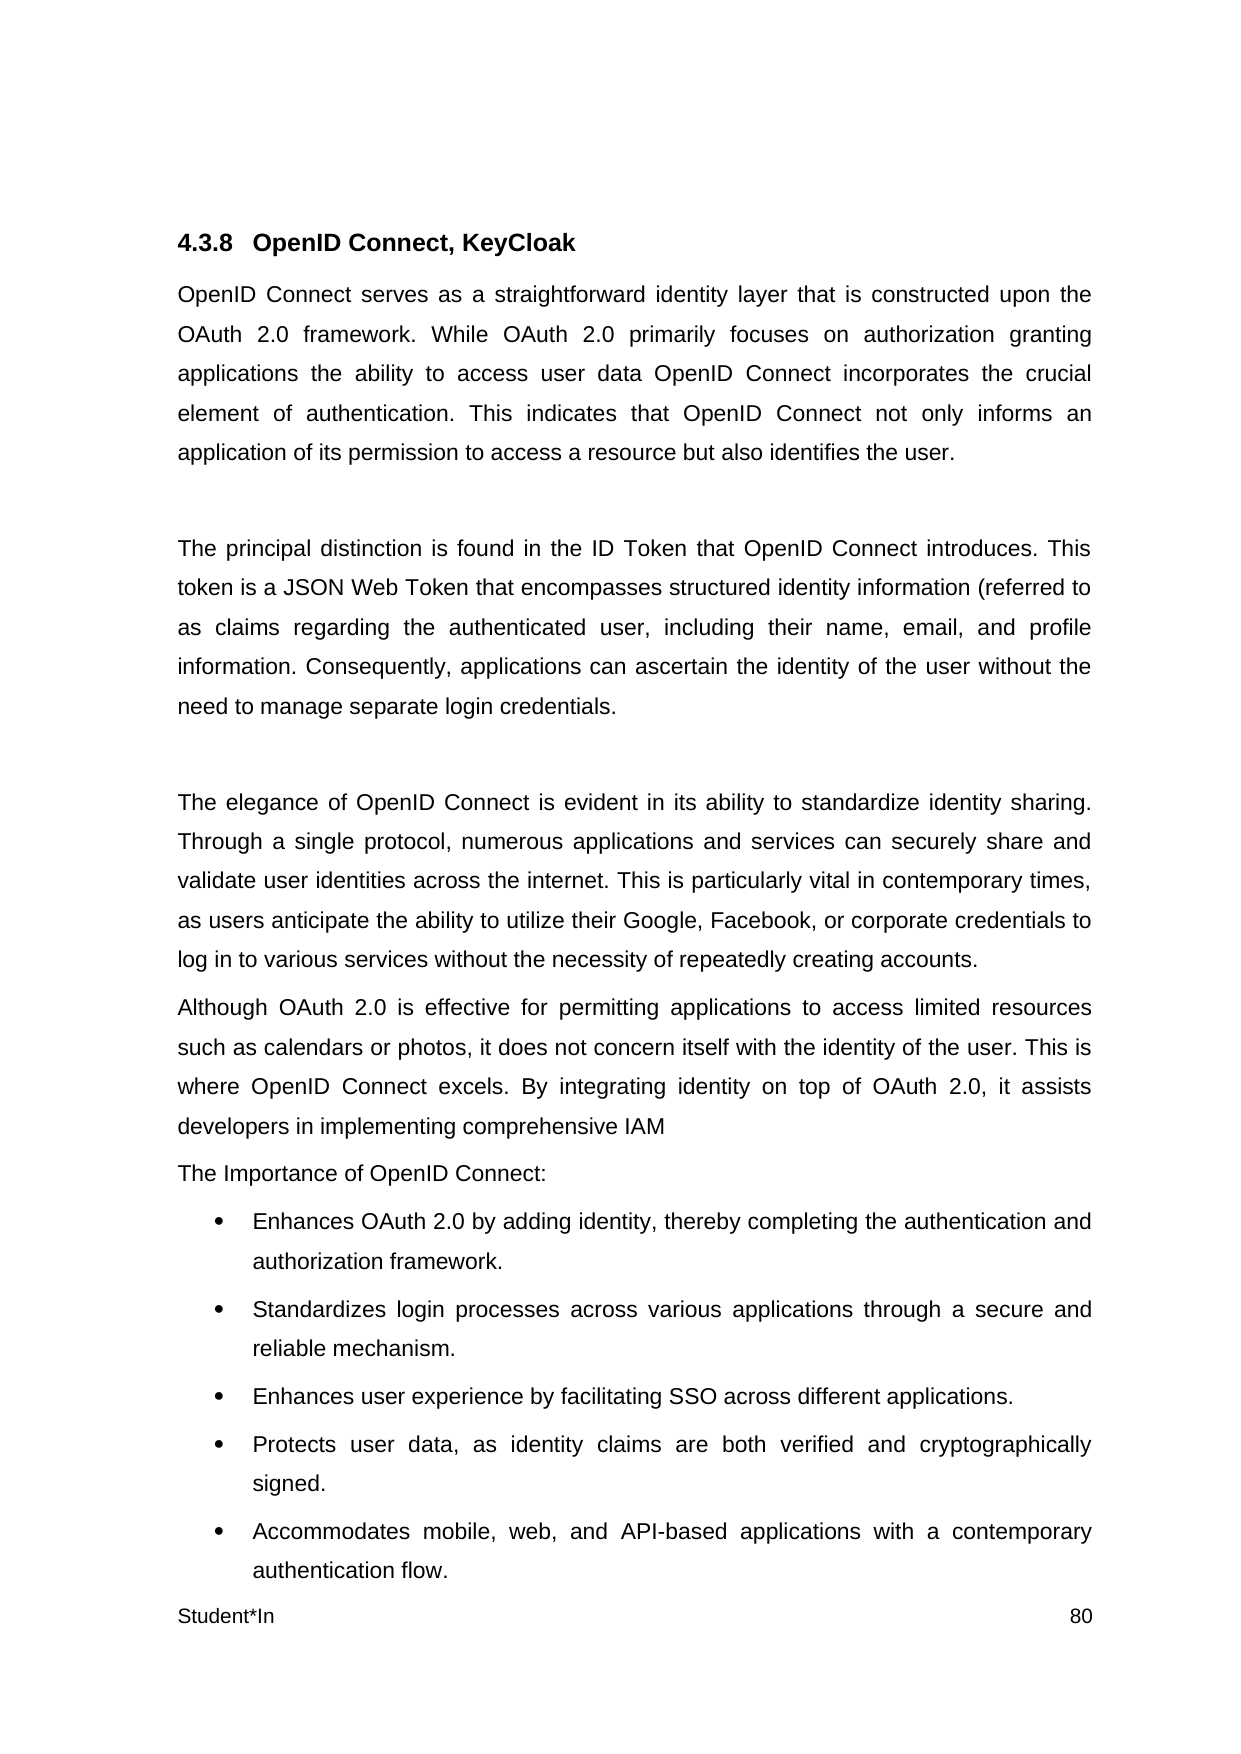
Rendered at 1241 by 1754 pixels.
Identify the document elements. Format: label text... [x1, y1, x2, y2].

text Although OAuth 2.0 is effective for permitting applications to access limited resources such as calendars or photos, it does not concern itself with the identity of the user. This is where OpenID Connect excels. By integrating identity on top of OAuth 2.0, it assists developers in implementing comprehensive IAM [177, 994, 1092, 1139]
text The principal distinction is found in the ID Token that OpenID Connect introduces. This token is a JSON Web Token that encompasses structured identity information (referred to as claims regarding the authenticated user, including their name, email, and profile information. Consequently, applications can ascertain the identity of the user without the need to manage separate login credentials. [177, 535, 1092, 719]
text OpenID Connect serves as a straightforward identity layer that is constructed upon the OAuth 2.0 framework. While OAuth 2.0 primarily focuses on authorization granting applications the ability to access user data OpenID Connect incorporates the crucial element of authentication. This indicates that OpenID Connect not only informs an application of its permission to access a resource but also identifies the user. [177, 281, 1092, 466]
list Enhances OAuth 2.0 by adding identity, thereby completing the authentication and authorization framework. [215, 1208, 1092, 1274]
text The Importance of OpenID Connect: [177, 1160, 1092, 1187]
text The elegance of OpenID Connect is evident in its ability to standardize identity sharing. Through a single protocol, numerous applications and services can securely share and validate user identities across the internet. This is particularly vital in contemporary times, as users anticipate the ability to utilize their Google, Facebook, or corporate credentials to log in to various services without the necessity of repeatedly creating accounts. [177, 788, 1092, 973]
subtitle OpenID Connect, KeyCloak [177, 227, 1092, 256]
list Protects user data, as identity claims are both verified and cryptographically signed. [215, 1431, 1092, 1496]
list Standardizes login processes across various applications through a secure and reliable mechanism. [215, 1296, 1092, 1361]
list Accommodates mobile, web, and API-based applications with a contemporary authentication flow. [215, 1518, 1092, 1584]
list Enhances user experience by facilitating SSO across different applications. [215, 1383, 1092, 1409]
